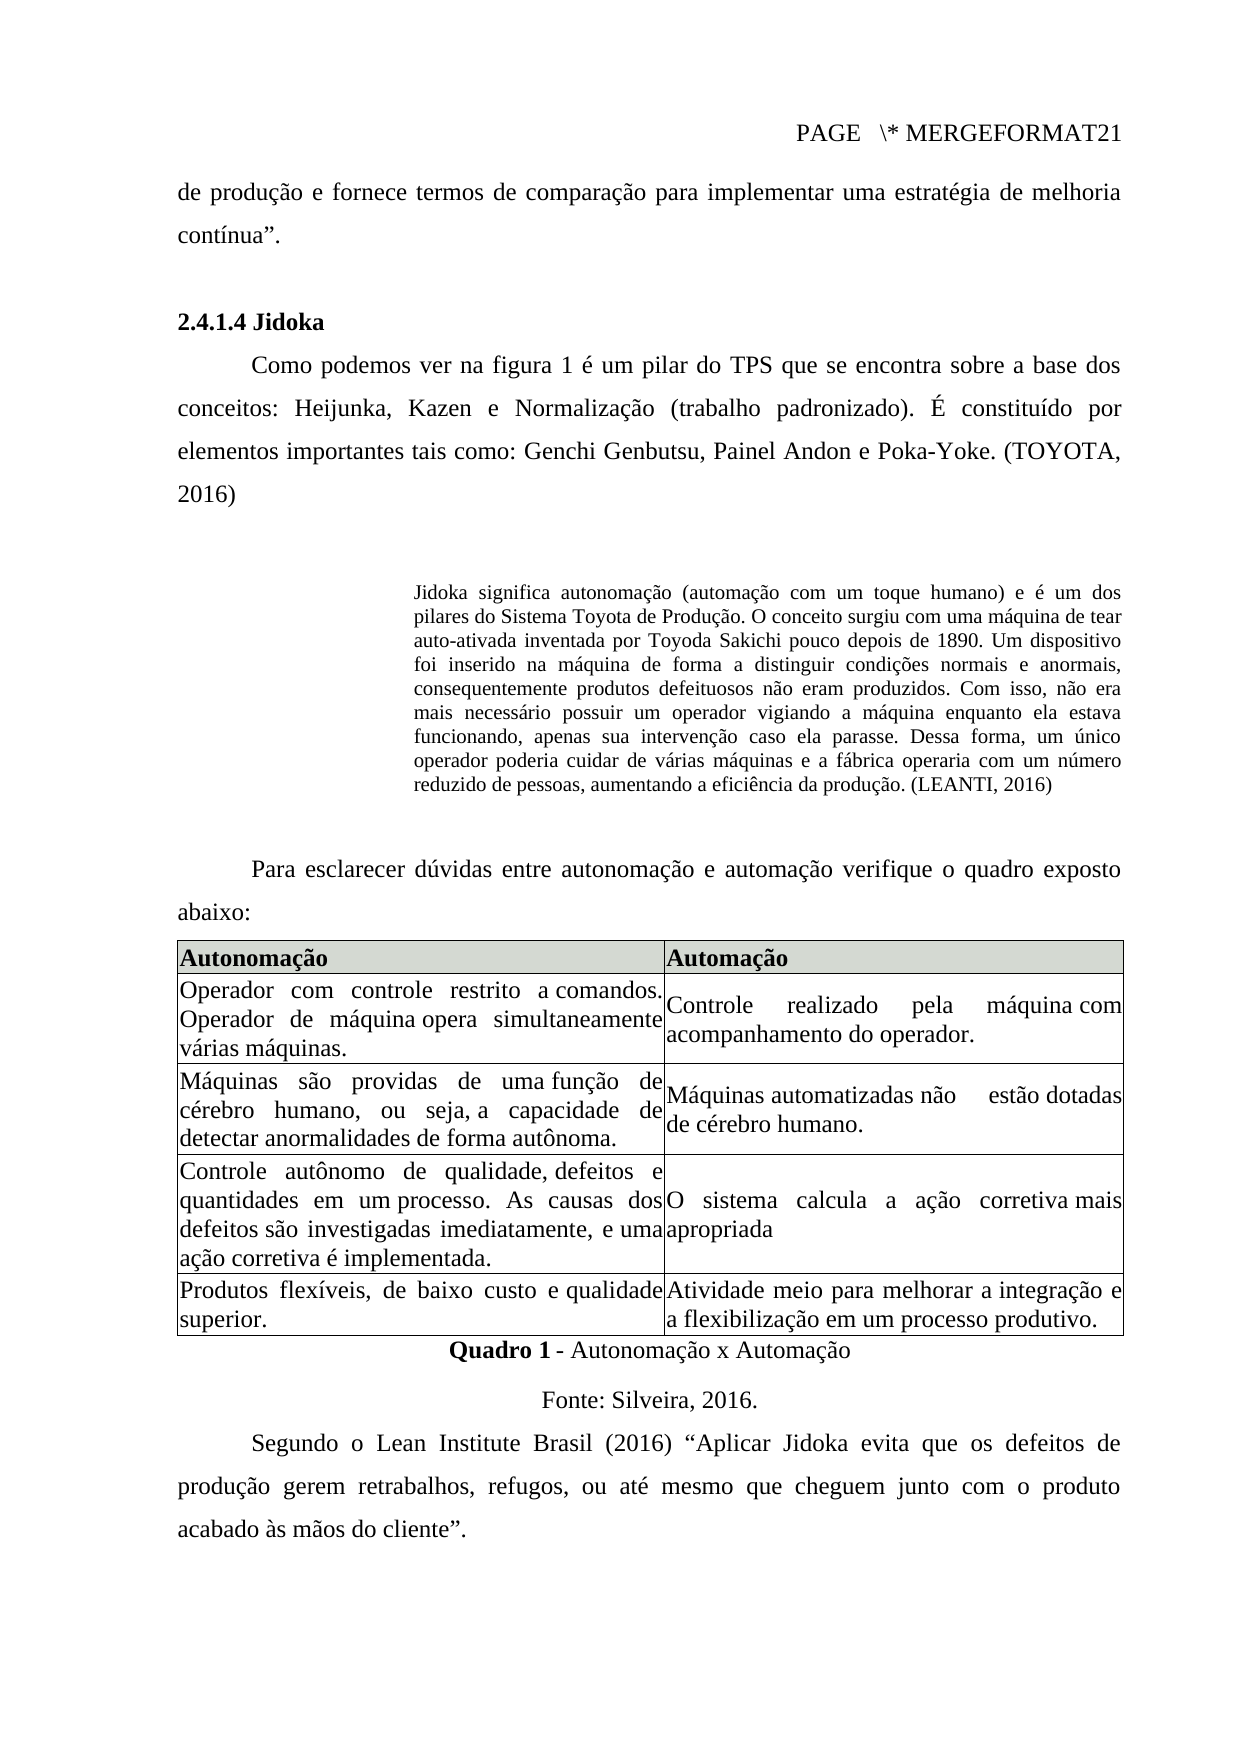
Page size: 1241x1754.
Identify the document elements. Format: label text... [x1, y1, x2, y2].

text Jidoka significa autonomação (automação com um toque humano) e é um dos pilares do Sistema Toyota de Produção. O conceito surgiu com uma máquina de tear auto-ativada inventada por Toyoda Sakichi pouco depois de 1890. Um dispositivo foi inserido na máquina de forma a distinguir condições normais e anormais, consequentemente produtos defeituosos não eram produzidos. Com isso, não era mais necessário possuir um operador vigiando a máquina enquanto ela estava funcionando, apenas sua intervenção caso ela parasse. Dessa forma, um único operador poderia cuidar de várias máquinas e a fábrica operaria com um número reduzido de pessoas, aumentando a eficiência da produção. (LEANTI, 2016) [413, 580, 1122, 796]
text Quadro 1 - Autonomação x Automação [177, 1336, 1122, 1364]
table_cell Controle autônomo de qualidade, defeitos e quantidades em um processo. As causas dos defeitos são investigadas imediatamente, e uma ação corretiva é implementada. [178, 1155, 664, 1273]
text Fonte: Silveira, 2016. [177, 1385, 1122, 1414]
subtitle Jidoka [177, 307, 1122, 335]
text Como podemos ver na figura 1 é um pilar do TPS que se encontra sobre a base dos conceitos: Heijunka, Kazen e Normalização (trabalho padronizado). É constituído por elementos importantes tais como: Genchi Genbutsu, Painel Andon e Poka-Yoke. (TOYOTA, 2016) [177, 350, 1122, 508]
table_header Automação [665, 941, 1123, 973]
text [177, 177, 1122, 249]
table_cell Máquinas automatizadas não estão dotadas de cérebro humano. [665, 1064, 1123, 1154]
text Segundo o Lean Institute Brasil (2016) “Aplicar Jidoka evita que os defeitos de produção gerem retrabalhos, refugos, ou até mesmo que cheguem junto com o produto acabado às mãos do cliente”. [177, 1428, 1122, 1543]
table_cell O sistema calcula a ação corretiva mais apropriada [665, 1155, 1123, 1273]
table_cell Controle realizado pela máquina com acompanhamento do operador. [665, 974, 1123, 1063]
table_cell Atividade meio para melhorar a integração e a flexibilização em um processo produtivo. [665, 1274, 1123, 1334]
table_cell Operador com controle restrito a comandos. Operador de máquina opera simultaneamente várias máquinas. [178, 974, 664, 1063]
text Para esclarecer dúvidas entre autonomação e automação verifique o quadro exposto abaixo: [177, 854, 1122, 926]
table_header Autonomação [178, 941, 664, 973]
table_cell Produtos flexíveis, de baixo custo e qualidade superior. [178, 1274, 664, 1334]
table_cell Máquinas são providas de uma função de cérebro humano, ou seja, a capacidade de detectar anormalidades de forma autônoma. [178, 1064, 664, 1154]
